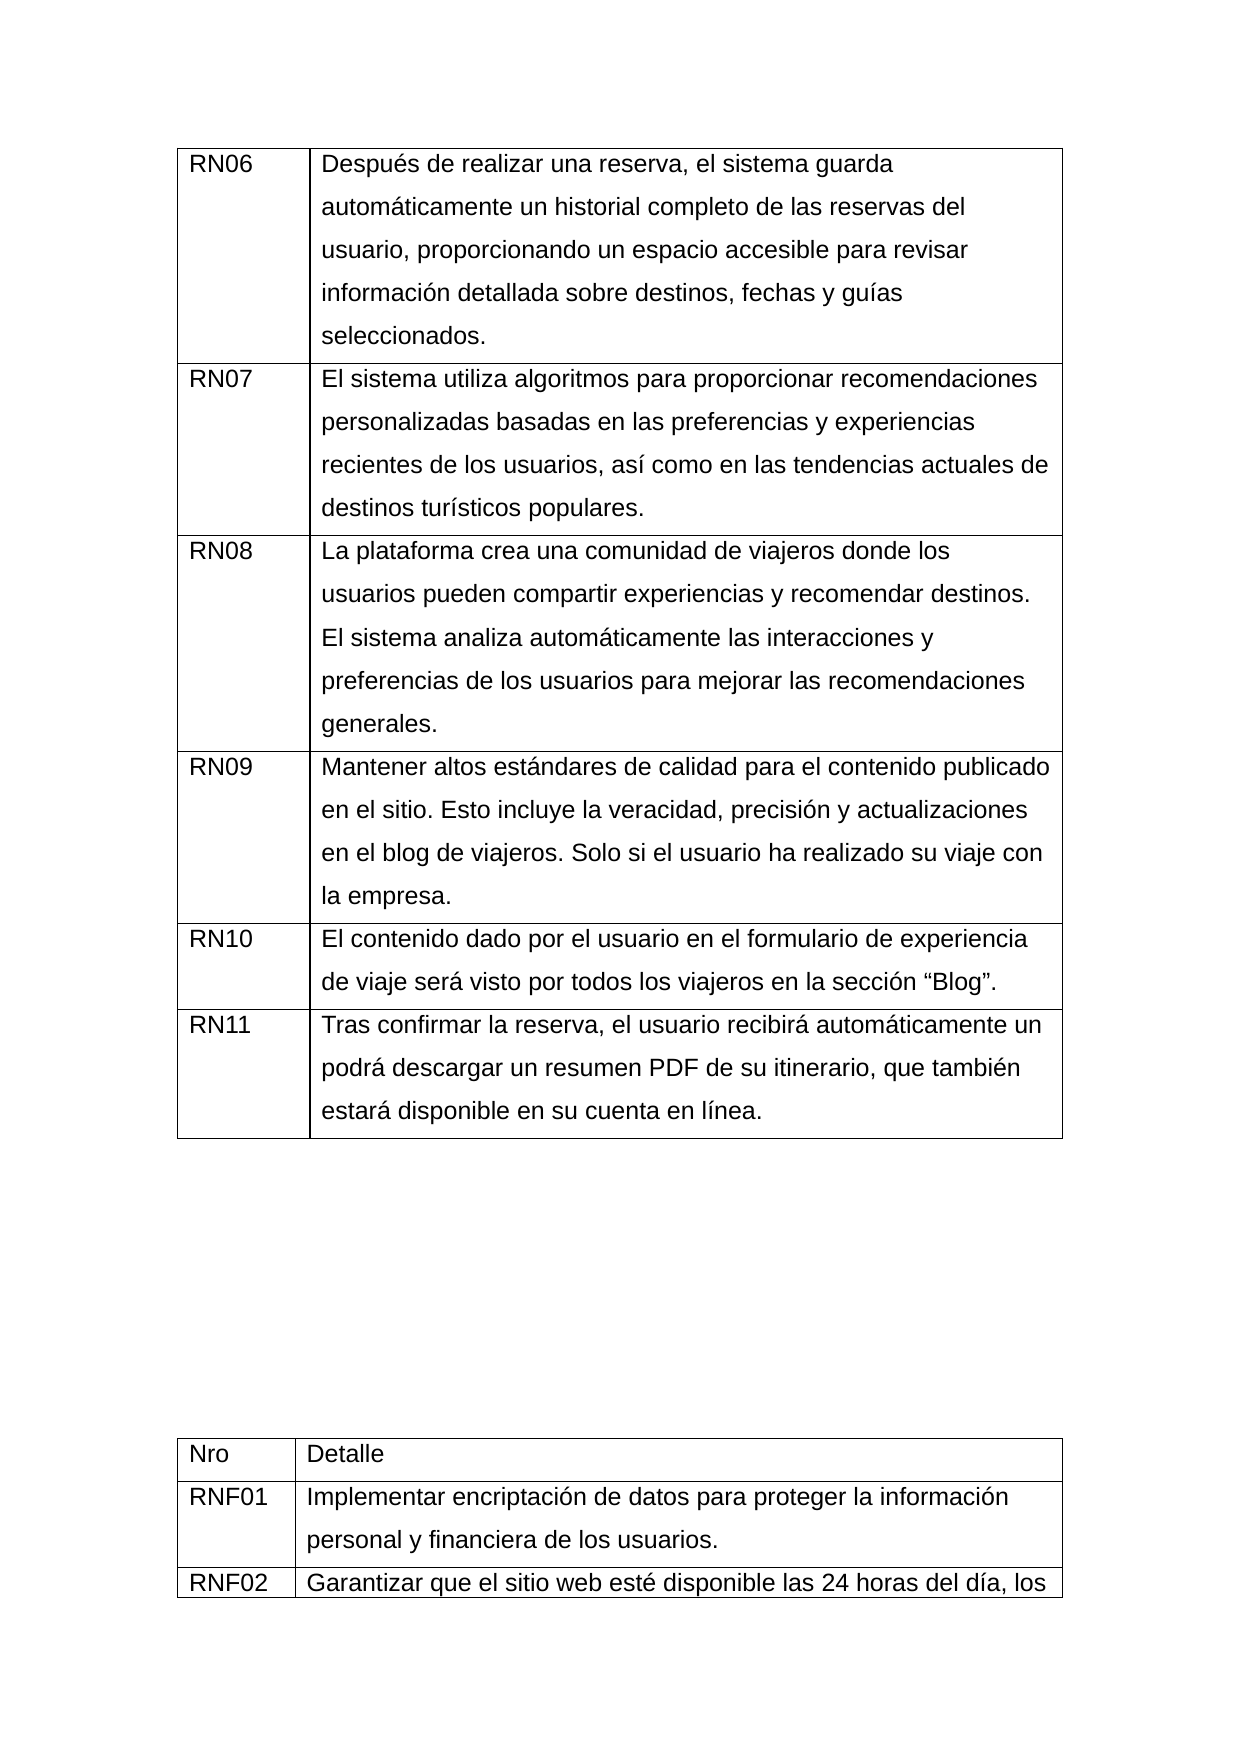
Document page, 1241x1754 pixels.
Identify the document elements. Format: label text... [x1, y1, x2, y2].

table_cell RN09 [178, 752, 309, 923]
table_cell RN06 [178, 149, 309, 363]
table_cell Tras confirmar la reserva, el usuario recibirá automáticamente un podrá descargar un resumen PDF de su itinerario, que también estará disponible en su cuenta en línea. [311, 1010, 1062, 1138]
table_cell Después de realizar una reserva, el sistema guarda automáticamente un historial completo de las reservas del usuario, proporcionando un espacio accesible para revisar información detallada sobre destinos, fechas y guías seleccionados. [311, 149, 1062, 363]
table_cell RN11 [178, 1010, 309, 1138]
table_cell RN08 [178, 536, 309, 751]
table_cell RN10 [178, 924, 309, 1009]
table_cell Mantener altos estándares de calidad para el contenido publicado en el sitio. Esto incluye la veracidad, precisión y actualizaciones en el blog de viajeros. Solo si el usuario ha realizado su viaje con la empresa. [311, 752, 1062, 923]
table_header Nro [178, 1439, 295, 1481]
table_cell RNF01 [178, 1482, 295, 1567]
table_cell Implementar encriptación de datos para proteger la información personal y financiera de los usuarios. [296, 1482, 1062, 1567]
table_header Detalle [296, 1439, 1062, 1481]
table_cell RNF02 [178, 1568, 295, 1597]
table_cell El contenido dado por el usuario en el formulario de experiencia de viaje será visto por todos los viajeros en la sección “Blog”. [311, 924, 1062, 1009]
table_cell El sistema utiliza algoritmos para proporcionar recomendaciones personalizadas basadas en las preferencias y experiencias recientes de los usuarios, así como en las tendencias actuales de destinos turísticos populares. [311, 364, 1062, 535]
table_cell RN07 [178, 364, 309, 535]
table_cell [296, 1568, 1062, 1597]
table_cell La plataforma crea una comunidad de viajeros donde los usuarios pueden compartir experiencias y recomendar destinos. El sistema analiza automáticamente las interacciones y preferencias de los usuarios para mejorar las recomendaciones generales. [311, 536, 1062, 751]
